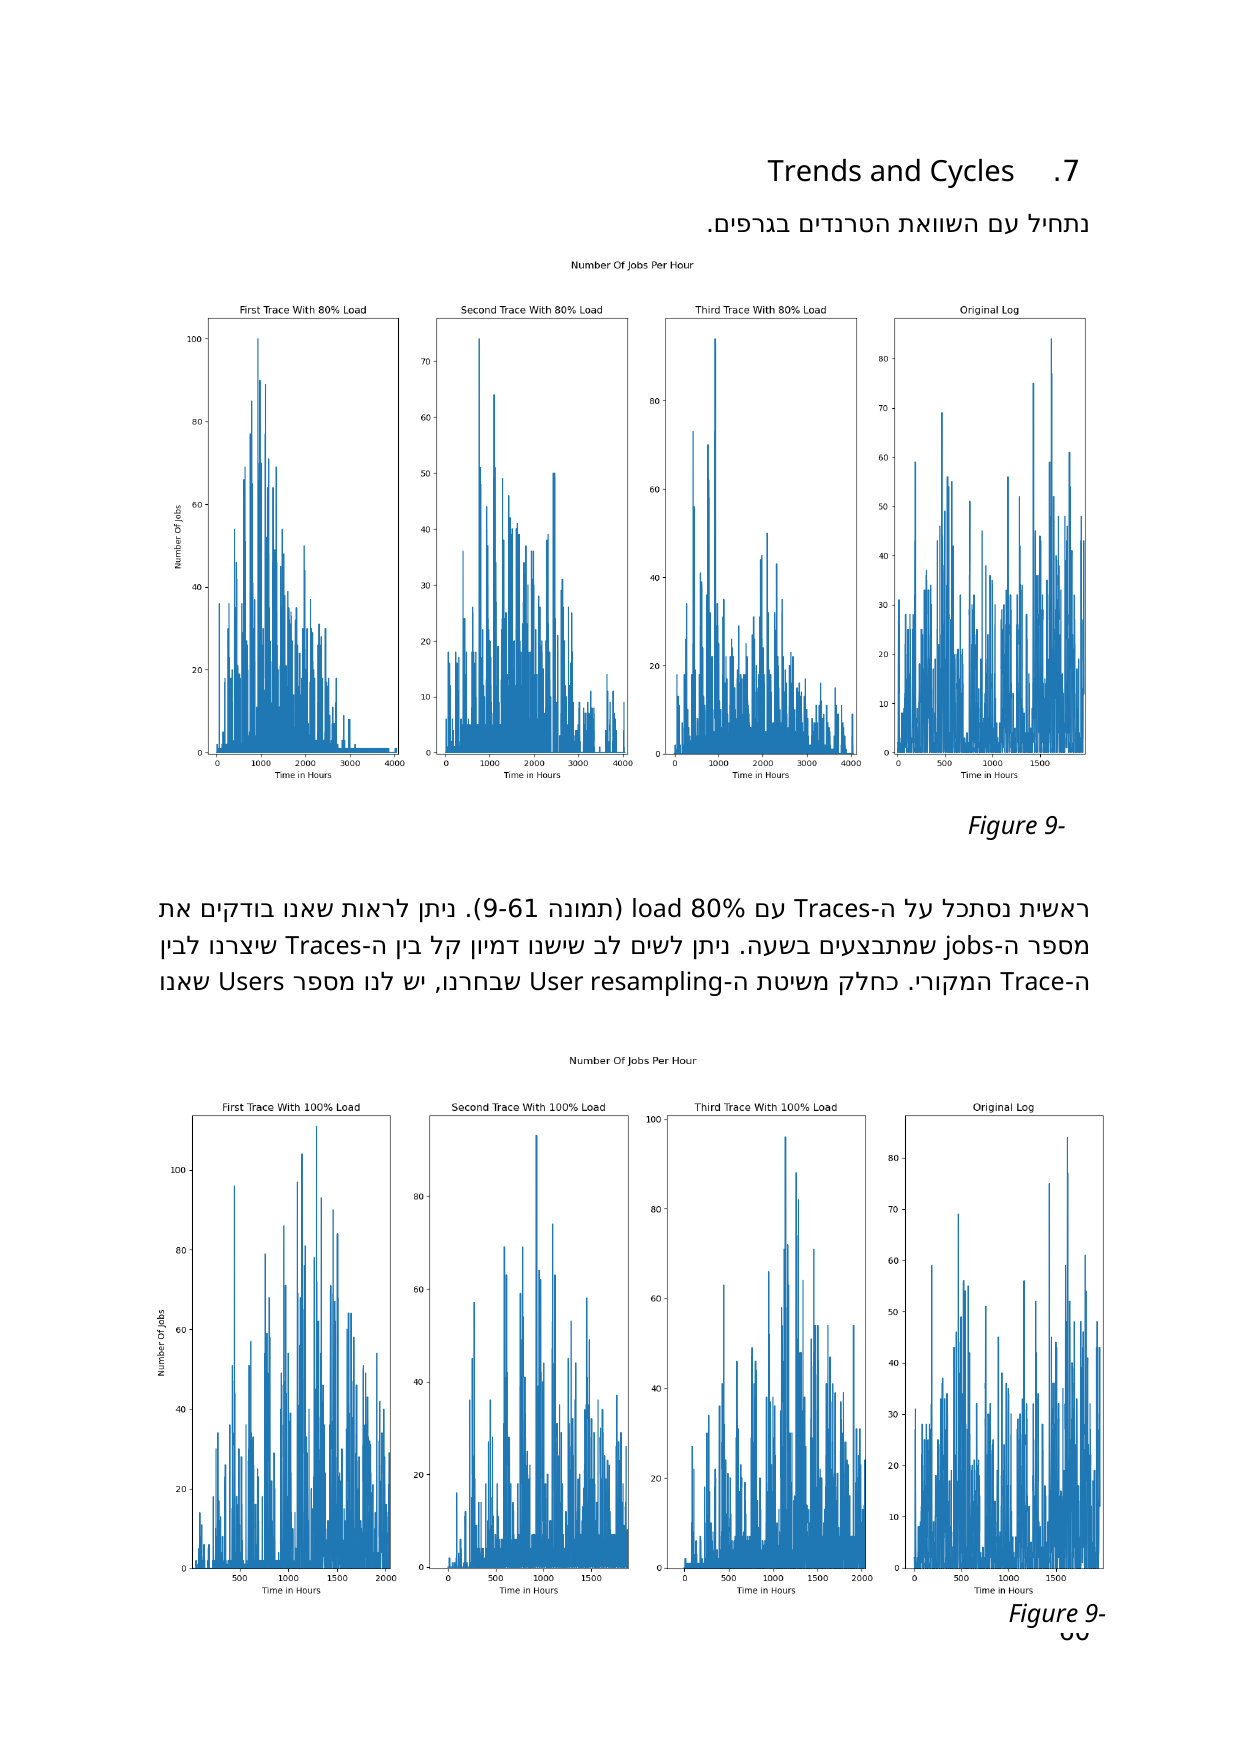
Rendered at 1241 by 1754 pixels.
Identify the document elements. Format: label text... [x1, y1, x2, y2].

picture [45, 1046, 1220, 1633]
text ראשית נסתכל על ה-Traces עם 80% load (תמונה 9-61). ניתן לראות שאנו בודקים את מספר ה-jobs שמתבצעים בשעה. ניתן לשים לב שישנו דמיון קל בין ה-Traces שיצרנו לבין ה-Trace המקורי. כחלק משיטת ה-User resampling שבחרנו, יש לנו מספר Users שאנו בוחרים בכל שבוע מחדש באופן רנדומלי. בעקבות סיבה זו, קשה לטרנד להישאר נאמן לאופי הטרנד המקורי. [150, 891, 1090, 998]
list Trends and Cycles [150, 150, 1053, 190]
text נתחיל עם השוואת הטרנדים בגרפים. [150, 209, 1090, 239]
picture [66, 250, 1198, 816]
